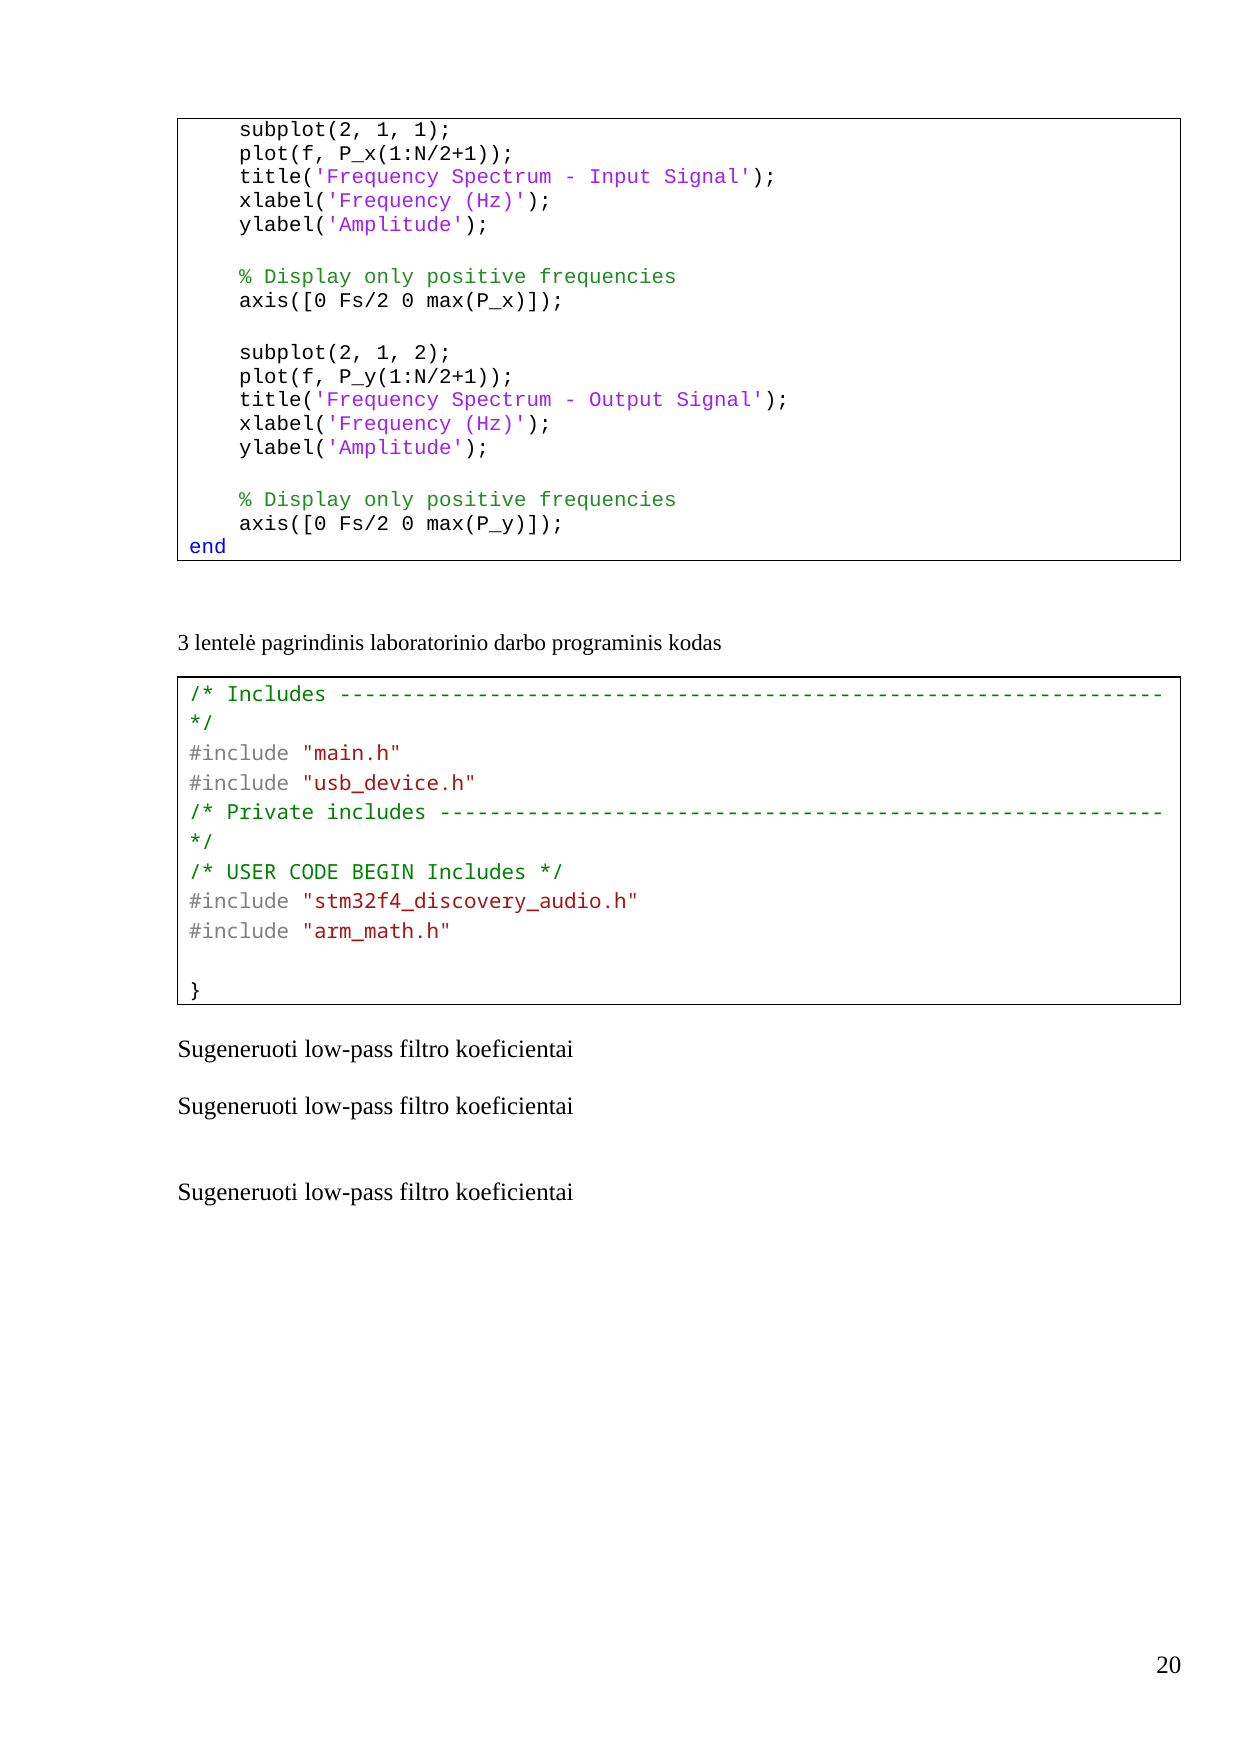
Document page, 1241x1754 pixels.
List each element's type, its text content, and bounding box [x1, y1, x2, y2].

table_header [178, 119, 1180, 560]
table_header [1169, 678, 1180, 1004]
text Sugeneruoti low-pass filtro koeficientai [177, 1177, 1181, 1206]
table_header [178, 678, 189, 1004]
text Sugeneruoti low-pass filtro koeficientai [177, 1034, 1181, 1062]
text Sugeneruoti low-pass filtro koeficientai [177, 1091, 1181, 1120]
